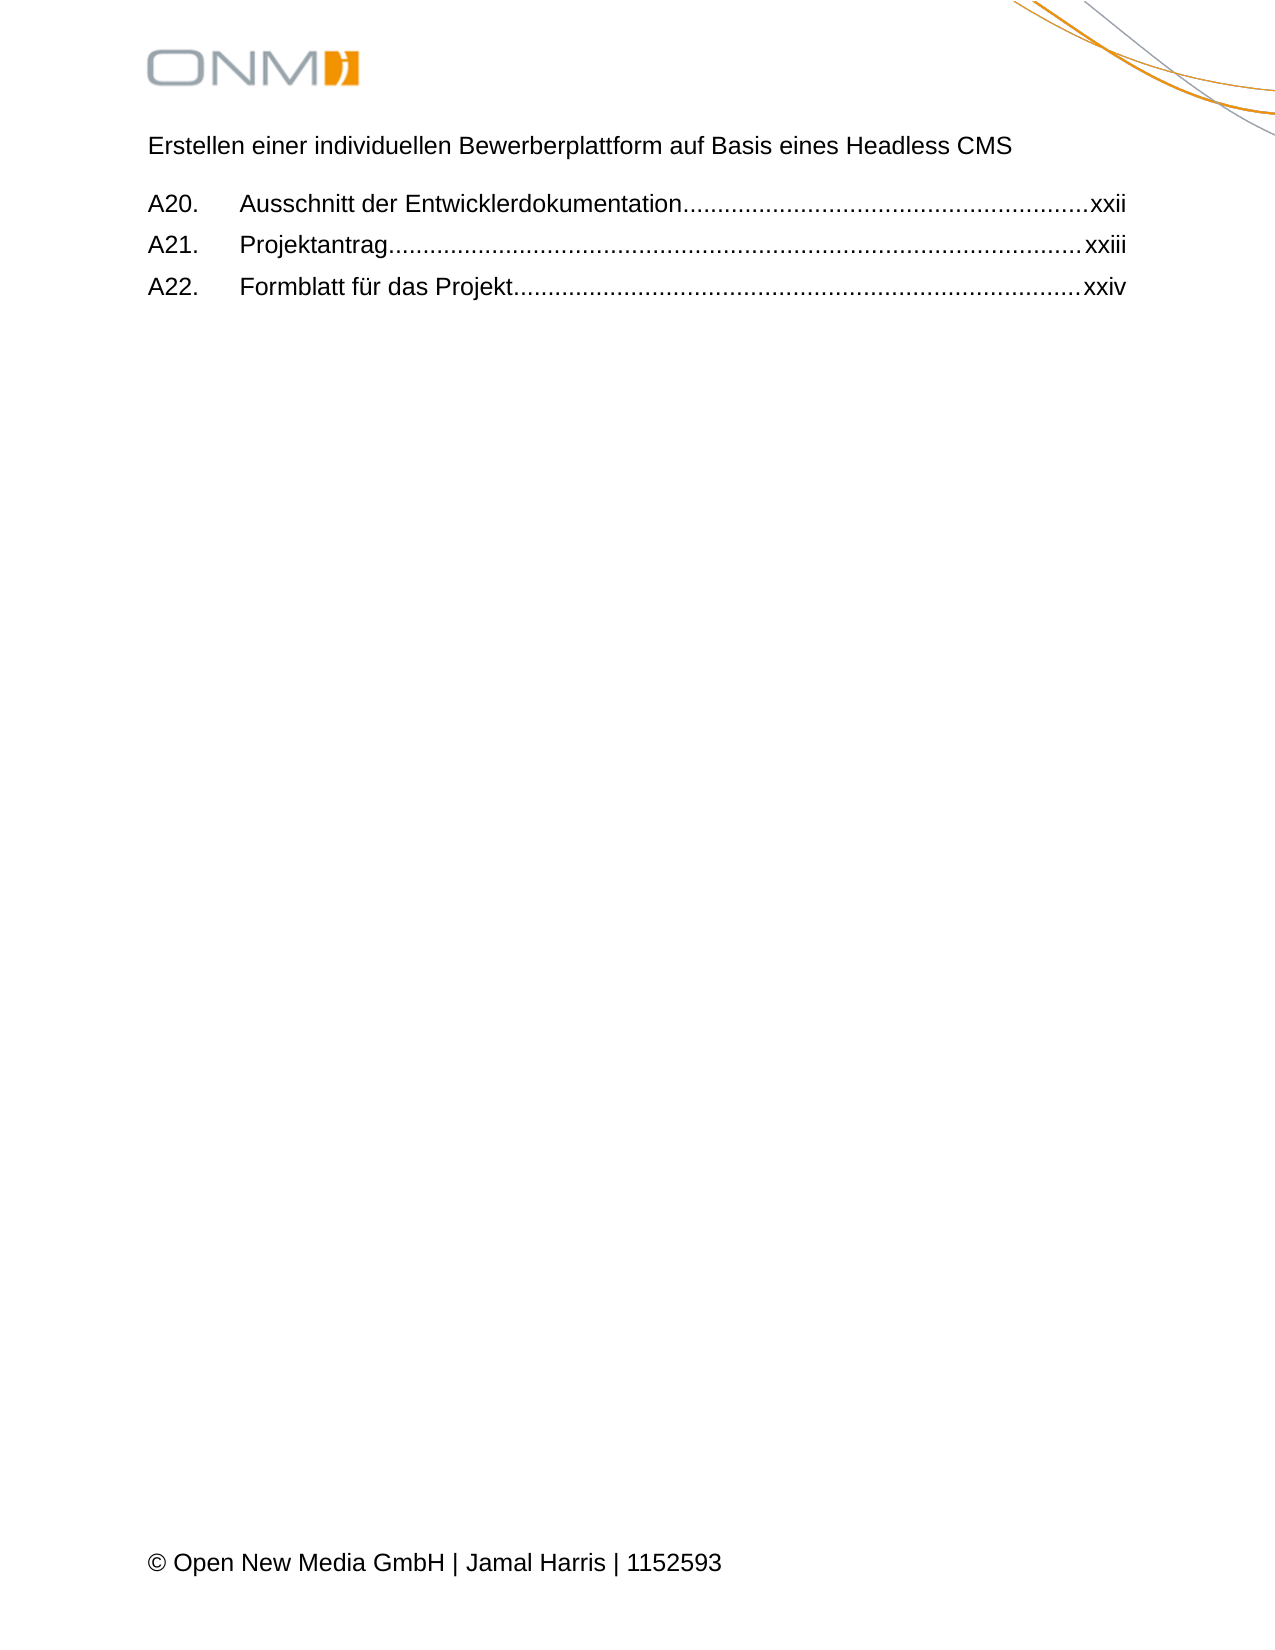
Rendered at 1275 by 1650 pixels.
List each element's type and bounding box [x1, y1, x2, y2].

picture [116, 0, 413, 104]
picture [1000, 1, 1275, 147]
